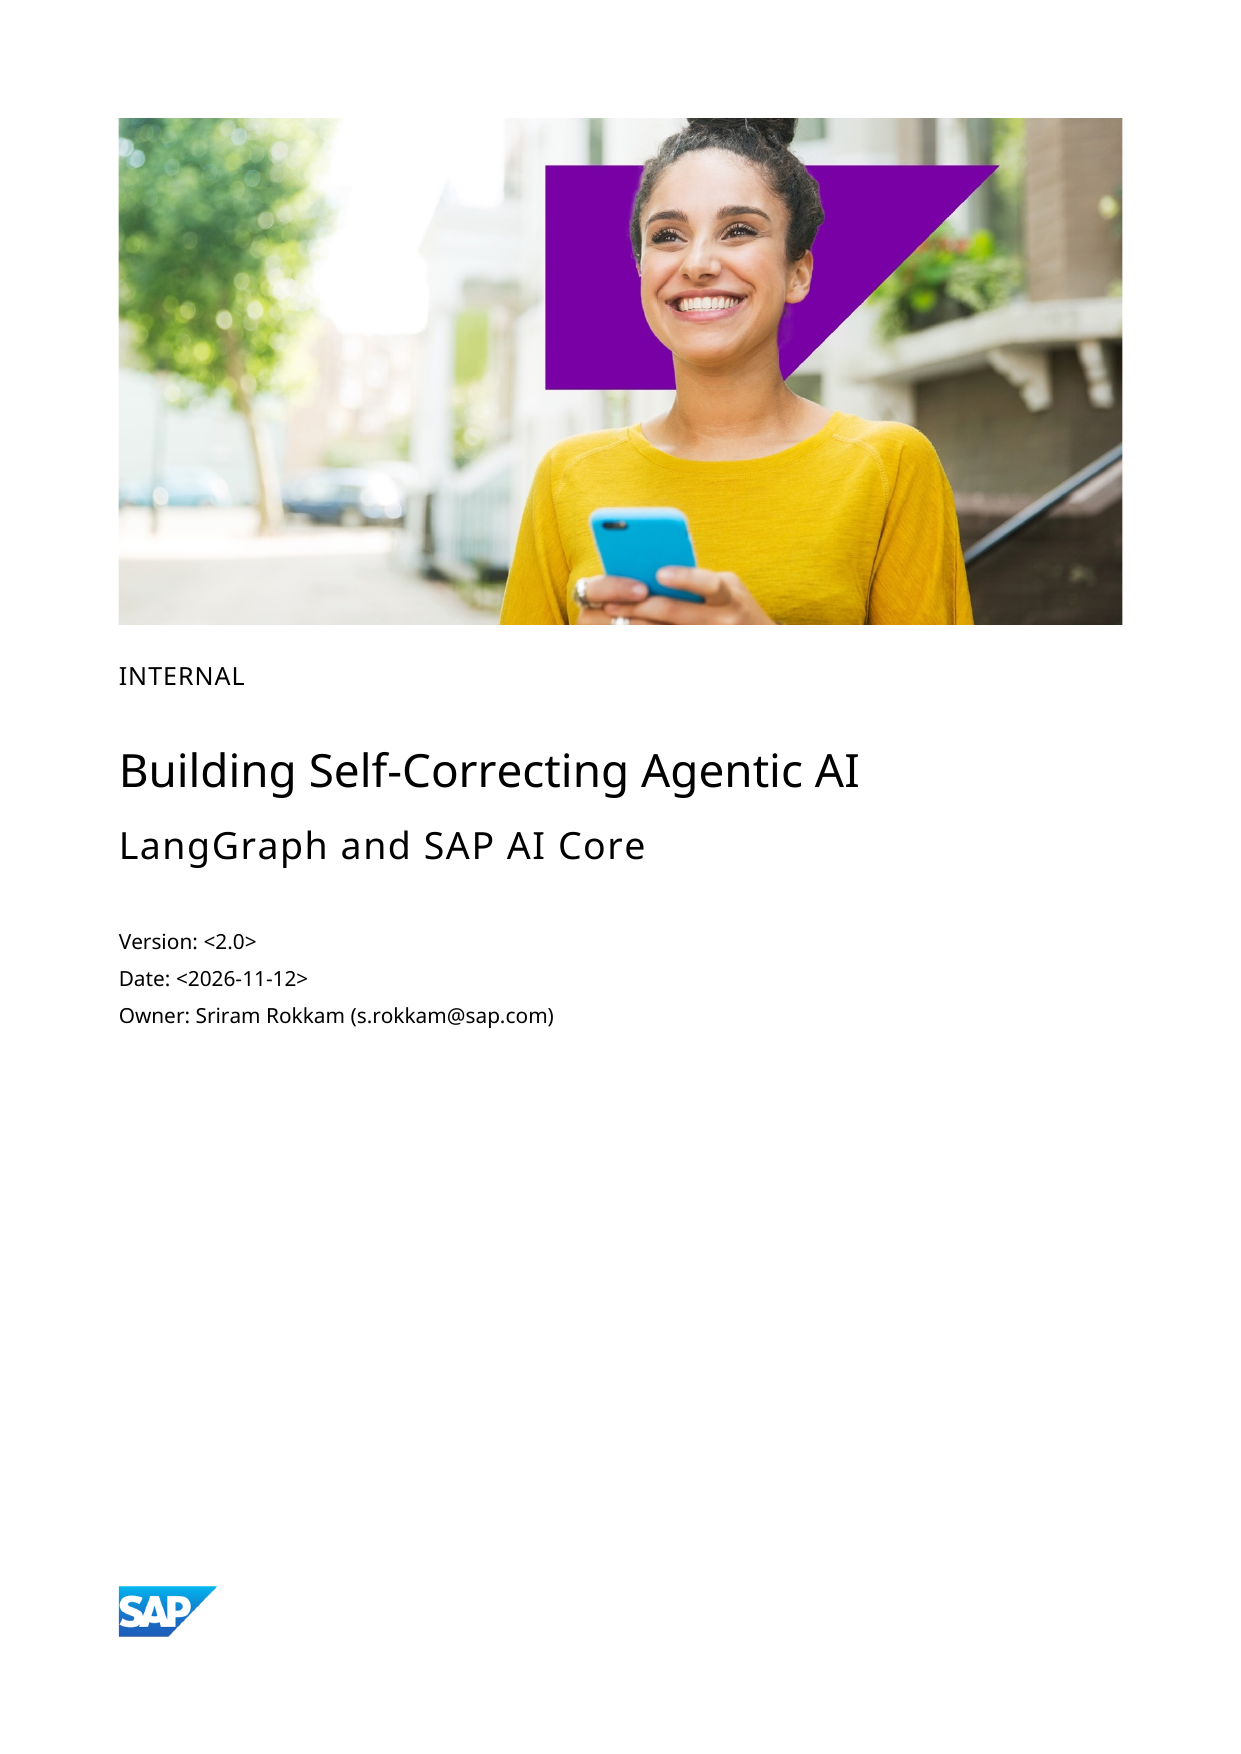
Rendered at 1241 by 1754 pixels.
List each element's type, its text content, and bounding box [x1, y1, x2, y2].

text Version: <2.0> Date: <2025-08-27> Owner: Sriram Rokkam (s.rokkam@sap.com) [118, 927, 1122, 1029]
subtitle LangGraph and SAP AI Core [118, 819, 1122, 870]
picture [118, 118, 1123, 625]
picture [118, 1586, 1145, 1637]
title Building Self-Correcting Agentic AI [118, 738, 1122, 800]
text Internal [118, 658, 1122, 692]
